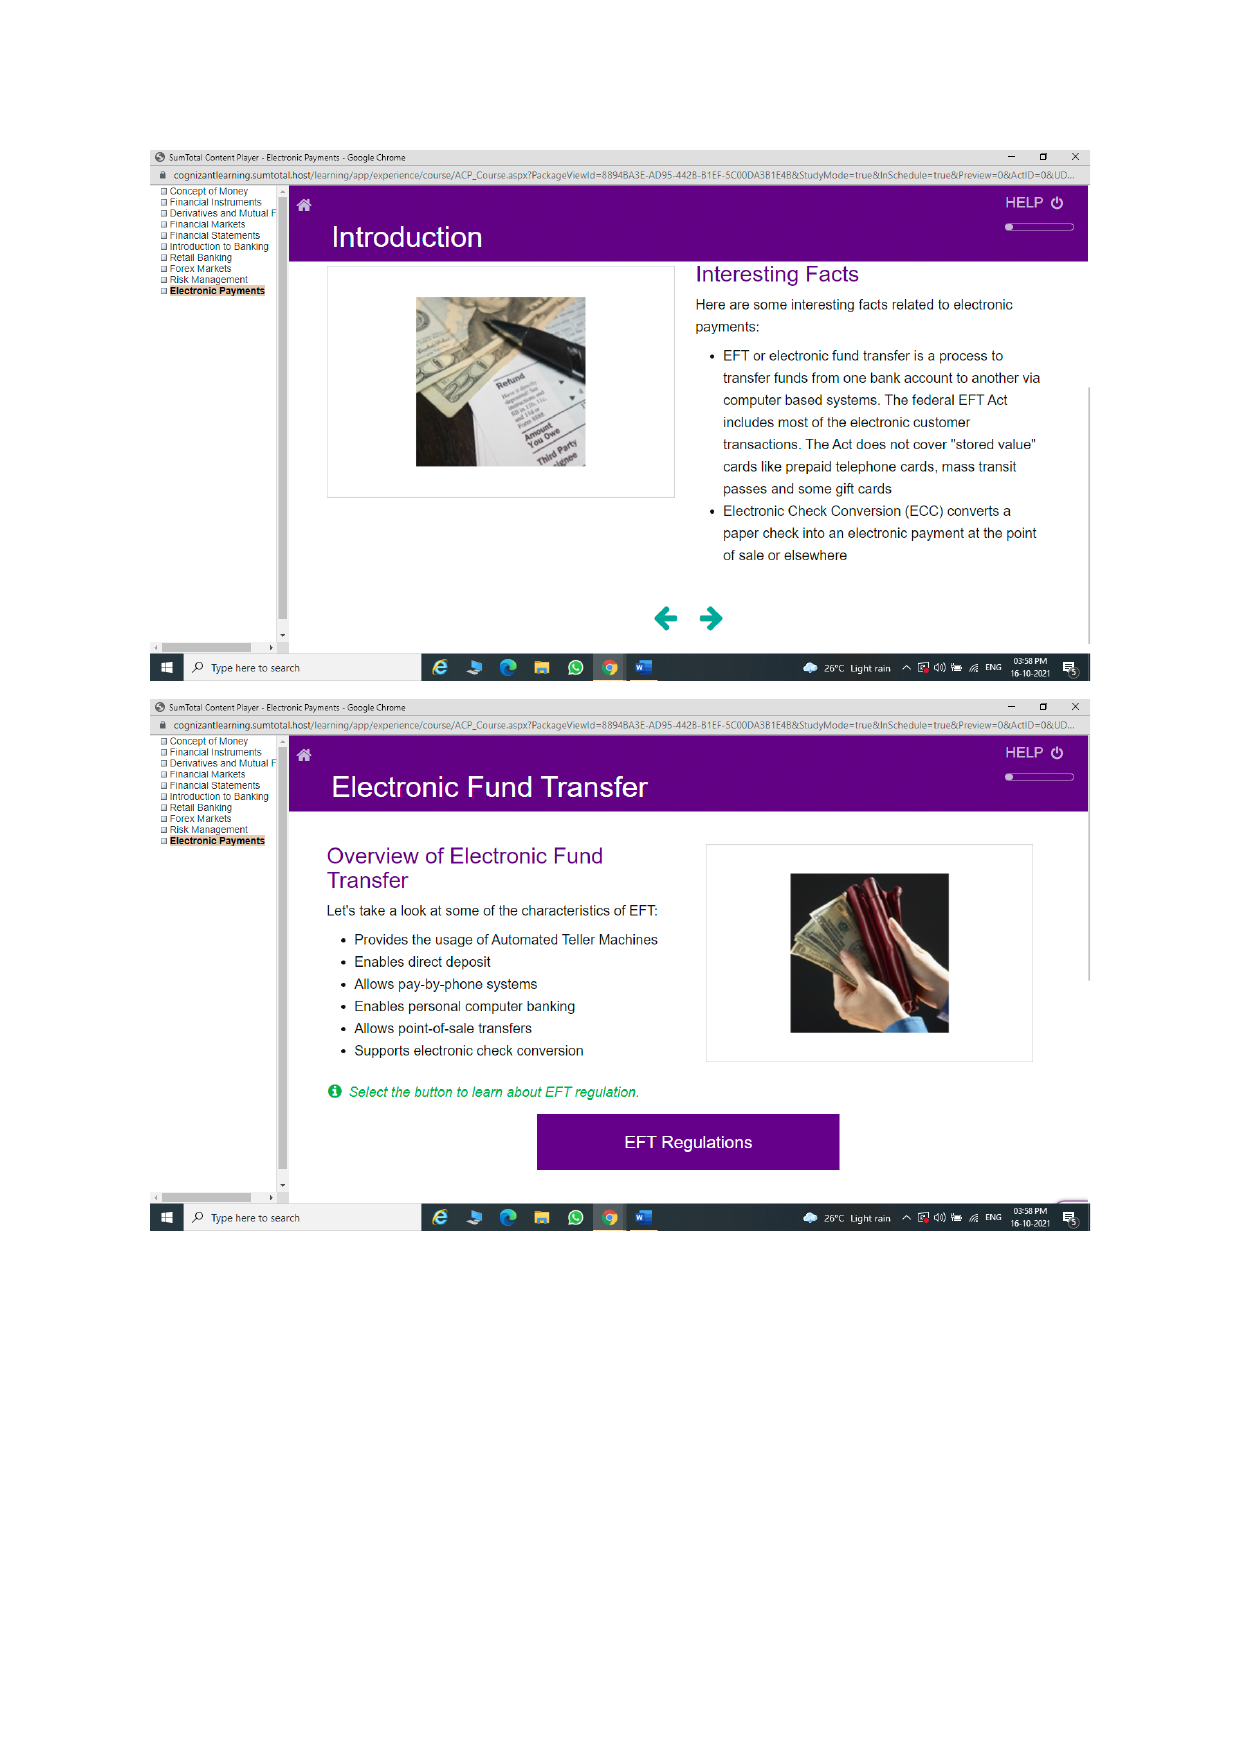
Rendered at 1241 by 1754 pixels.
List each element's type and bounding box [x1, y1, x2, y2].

picture [150, 699, 1091, 1231]
picture [150, 150, 1091, 681]
